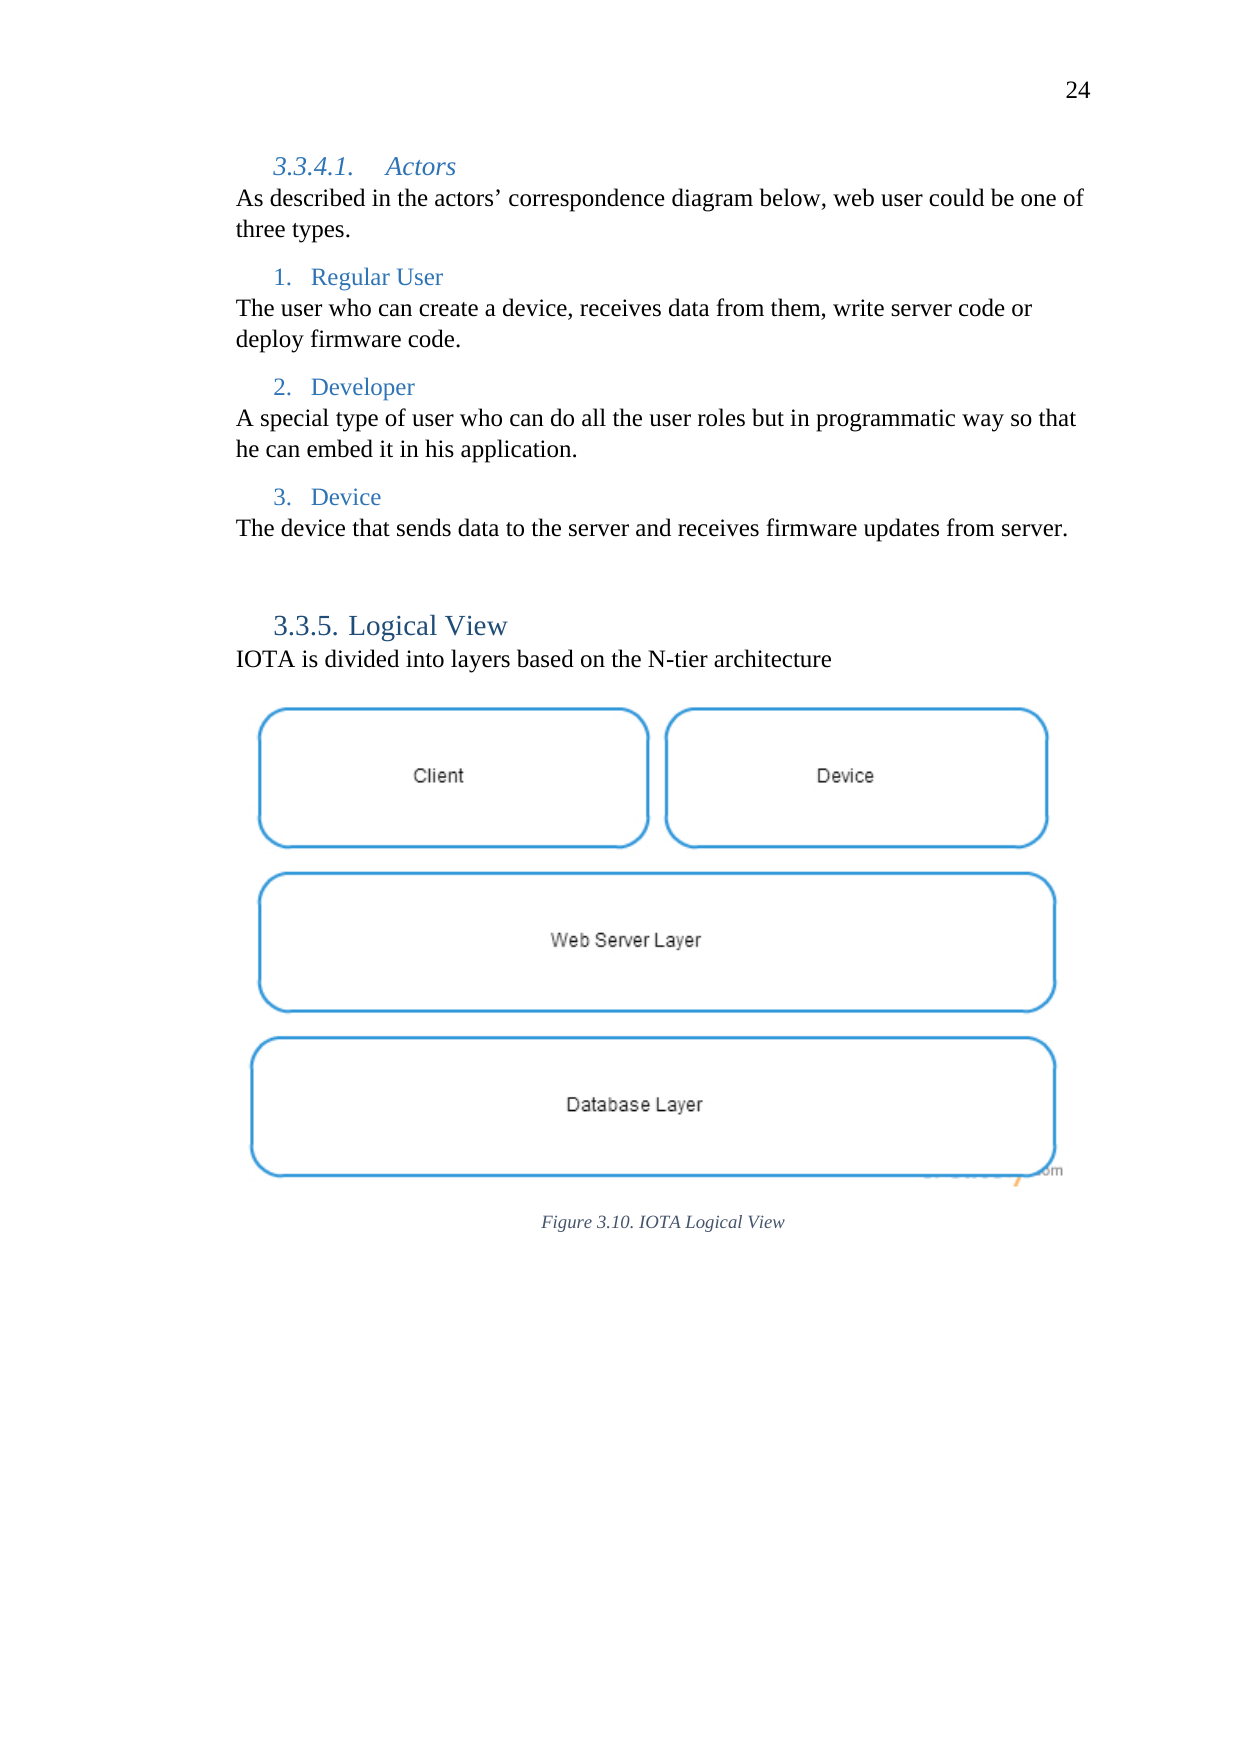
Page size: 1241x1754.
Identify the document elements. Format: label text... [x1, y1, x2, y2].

picture [235, 692, 1072, 1193]
subtitle Regular User [273, 262, 1090, 291]
subtitle Logical View [273, 608, 1090, 642]
text IOTA is divided into layers based on the N-tier architecture [236, 644, 1090, 673]
text As described in the actors’ correspondence diagram below, web user could be one of three types. [236, 183, 1090, 243]
text A special type of user who can do all the user roles but in programmatic way so that he can embed it in his application. [236, 403, 1090, 463]
subtitle Device [273, 482, 1090, 511]
subtitle Actors [273, 150, 1090, 181]
text The user who can create a device, receives data from them, write server code or deploy firmware code. [236, 293, 1090, 353]
subtitle Developer [273, 372, 1090, 401]
text The device that sends data to the server and receives firmware updates from server. [236, 513, 1090, 542]
